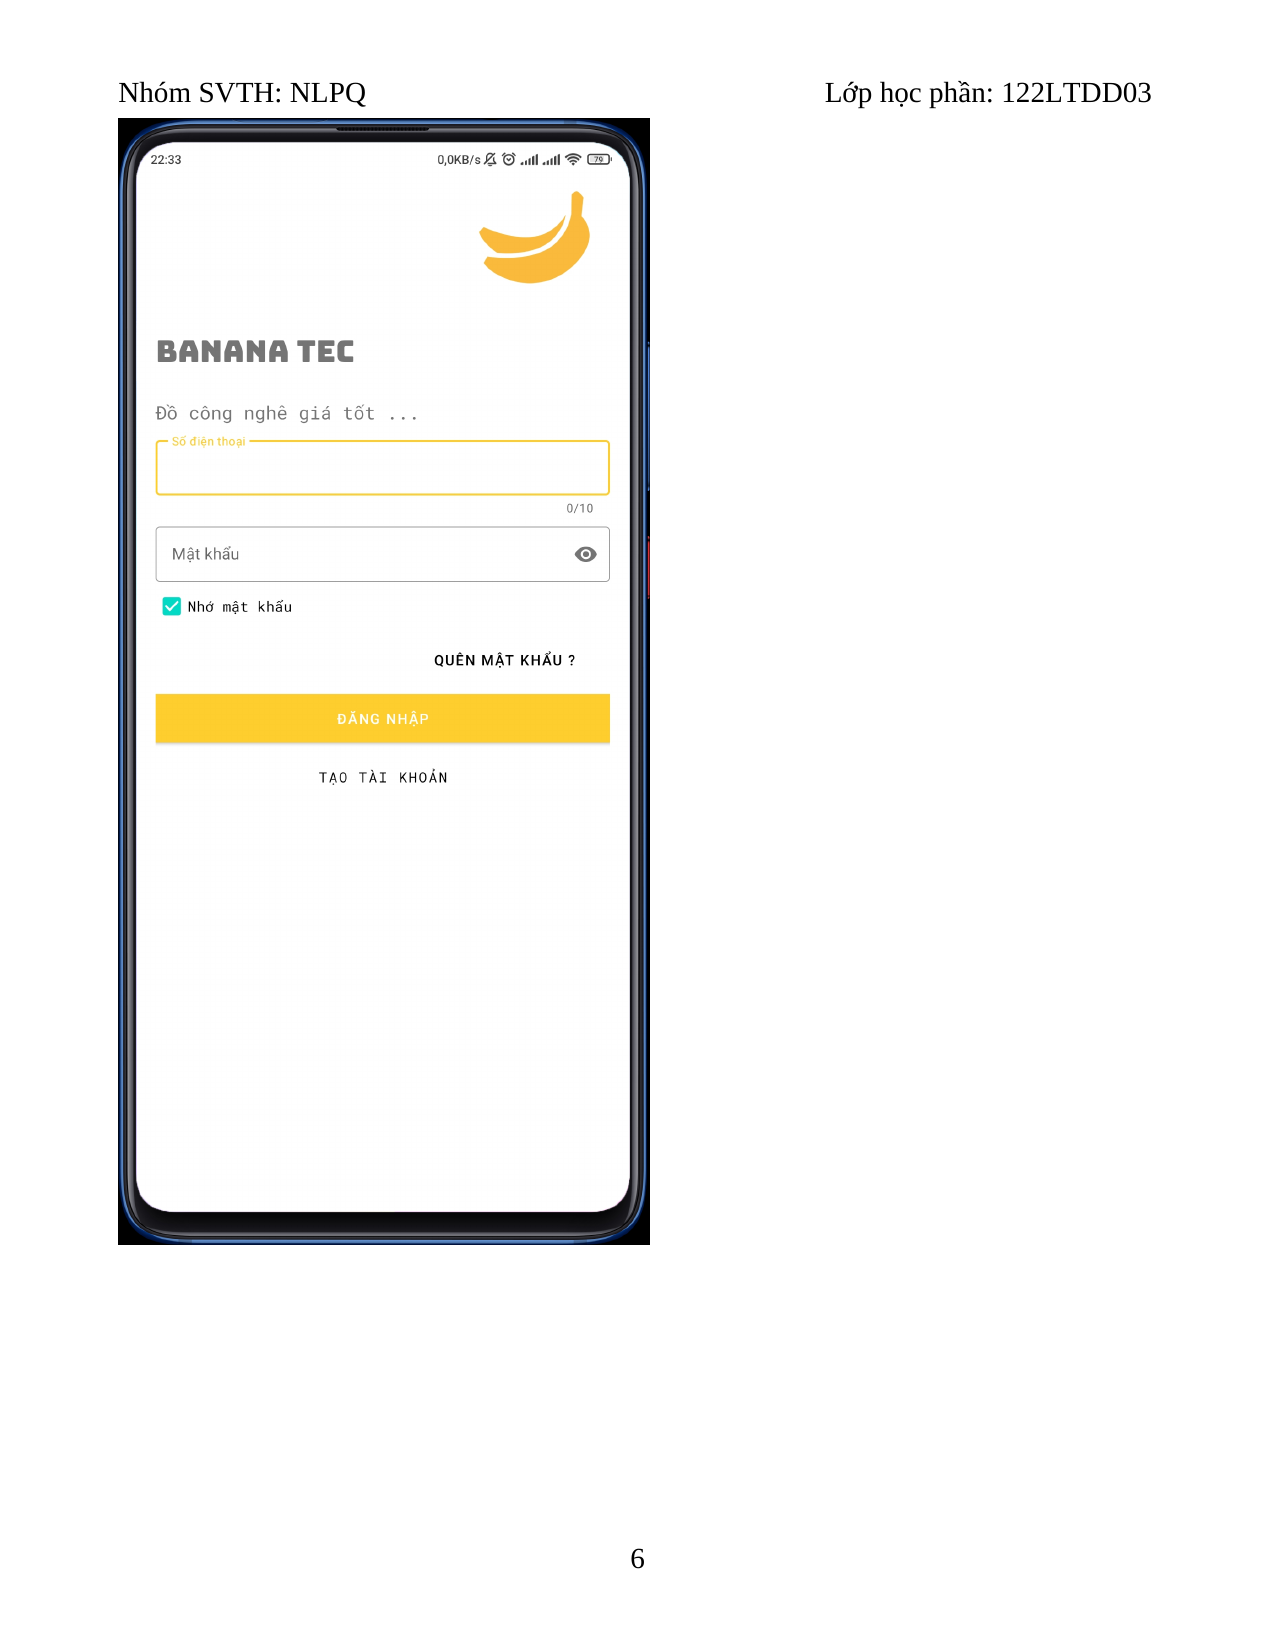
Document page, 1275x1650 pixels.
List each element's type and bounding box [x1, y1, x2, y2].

picture [118, 118, 650, 1245]
